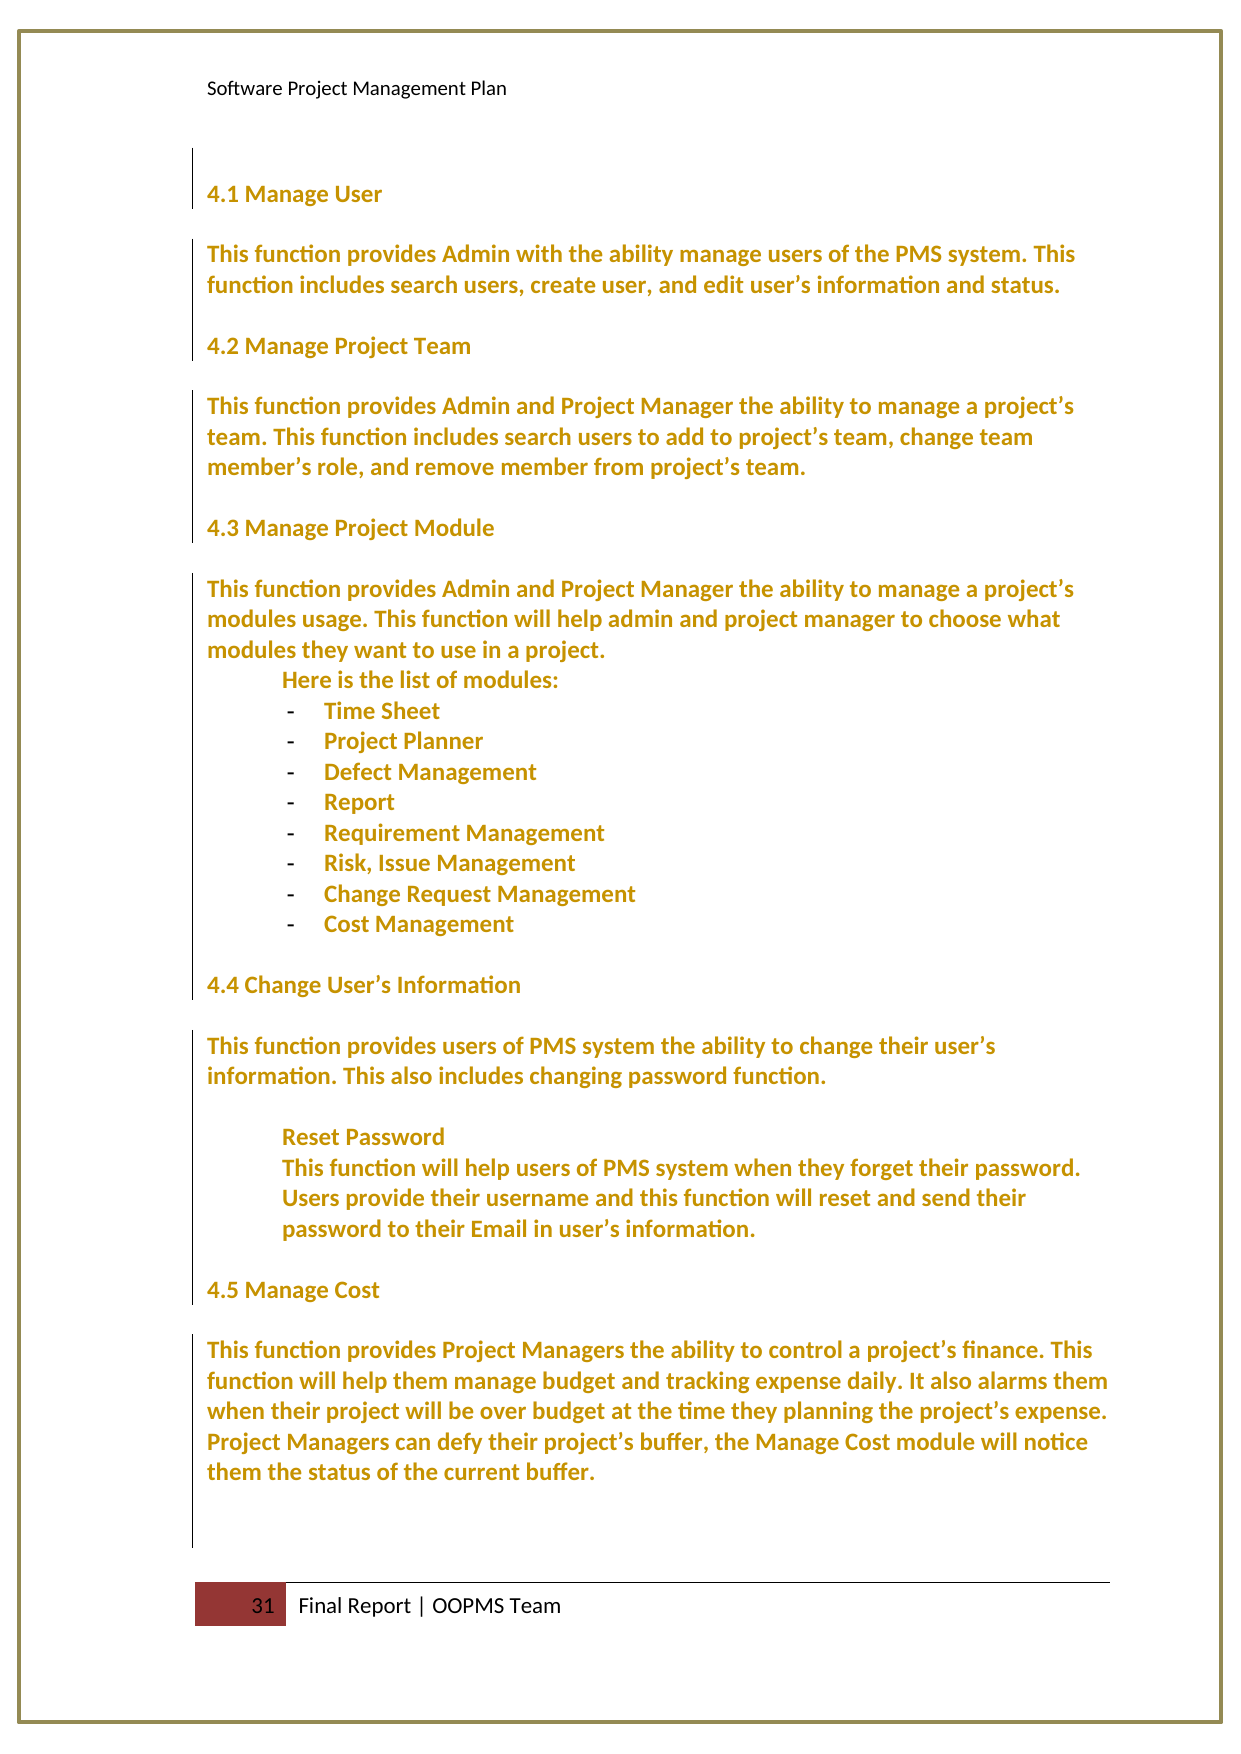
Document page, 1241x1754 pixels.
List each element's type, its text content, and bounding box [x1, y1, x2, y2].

text This function will help users of PMS system when they forget their password. Users provide their username and this function will reset and send their password to their Email in user’s information. [282, 1152, 1122, 1243]
text This function provides Admin and Project Manager the ability to manage a project’s team. This function includes search users to add to project’s team, change team member’s role, and remove member from project’s team. [207, 390, 1122, 482]
text This function provides users of PMS system the ability to change their user’s information. This also includes changing password function. [207, 1030, 1122, 1091]
list Cost Management [286, 908, 1122, 939]
text Reset Password [282, 1091, 1122, 1152]
text This function provides Admin and Project Manager the ability to manage a project’s modules usage. This function will help admin and project manager to choose what modules they want to use in a project. [207, 573, 1122, 664]
list Change Request Management [286, 878, 1122, 908]
list Time Sheet [286, 695, 1122, 725]
text 4.3 Manage Project Module [207, 512, 1122, 573]
text This function provides Admin with the ability manage users of the PMS system. This function includes search users, create user, and edit user’s information and status. [207, 238, 1122, 299]
text 4.1 Manage User [207, 178, 1122, 238]
text Here is the list of modules: [207, 664, 1122, 695]
text 4.5 Manage Cost [207, 1274, 1122, 1334]
text 4.2 Manage Project Team [207, 330, 1122, 390]
list Risk, Issue Management [286, 847, 1122, 878]
list Defect Management [286, 756, 1122, 786]
list Project Planner [286, 725, 1122, 756]
text 4.4 Change User’s Information [207, 969, 1122, 1030]
list Report [286, 786, 1122, 817]
text This function provides Project Managers the ability to control a project’s finance. This function will help them manage budget and tracking expense daily. It also alarms them when their project will be over budget at the time they planning the project’s expense. Project Managers can defy their project’s buffer, the Manage Cost module will notice them the status of the current buffer. [207, 1334, 1122, 1487]
list Requirement Management [286, 817, 1122, 847]
